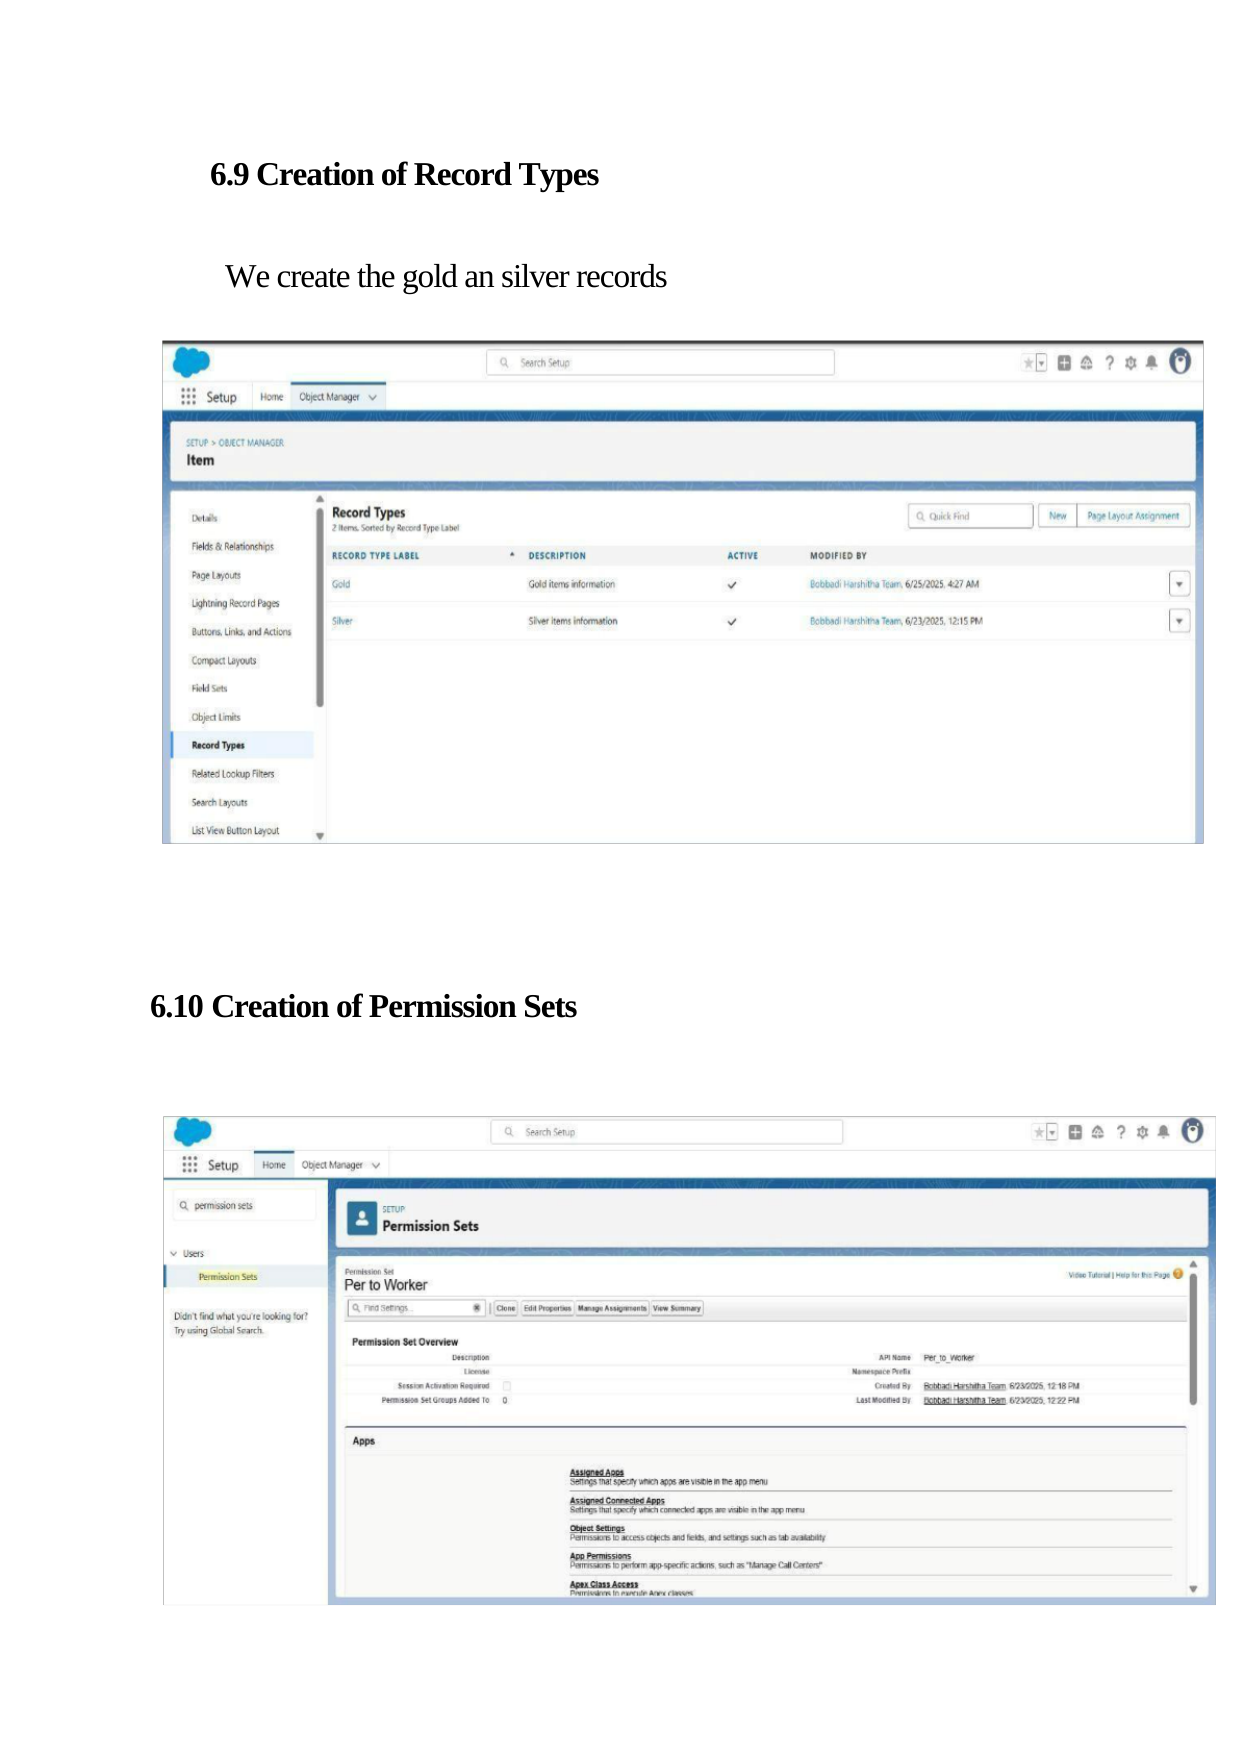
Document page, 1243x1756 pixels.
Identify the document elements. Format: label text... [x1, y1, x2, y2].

text 6.9 Creation of Record Types [210, 162, 1093, 192]
picture [0, 0, 1243, 1755]
text 6.10 Creation of Permission Sets [150, 993, 1093, 1023]
text We create the gold an silver records [225, 265, 1093, 293]
